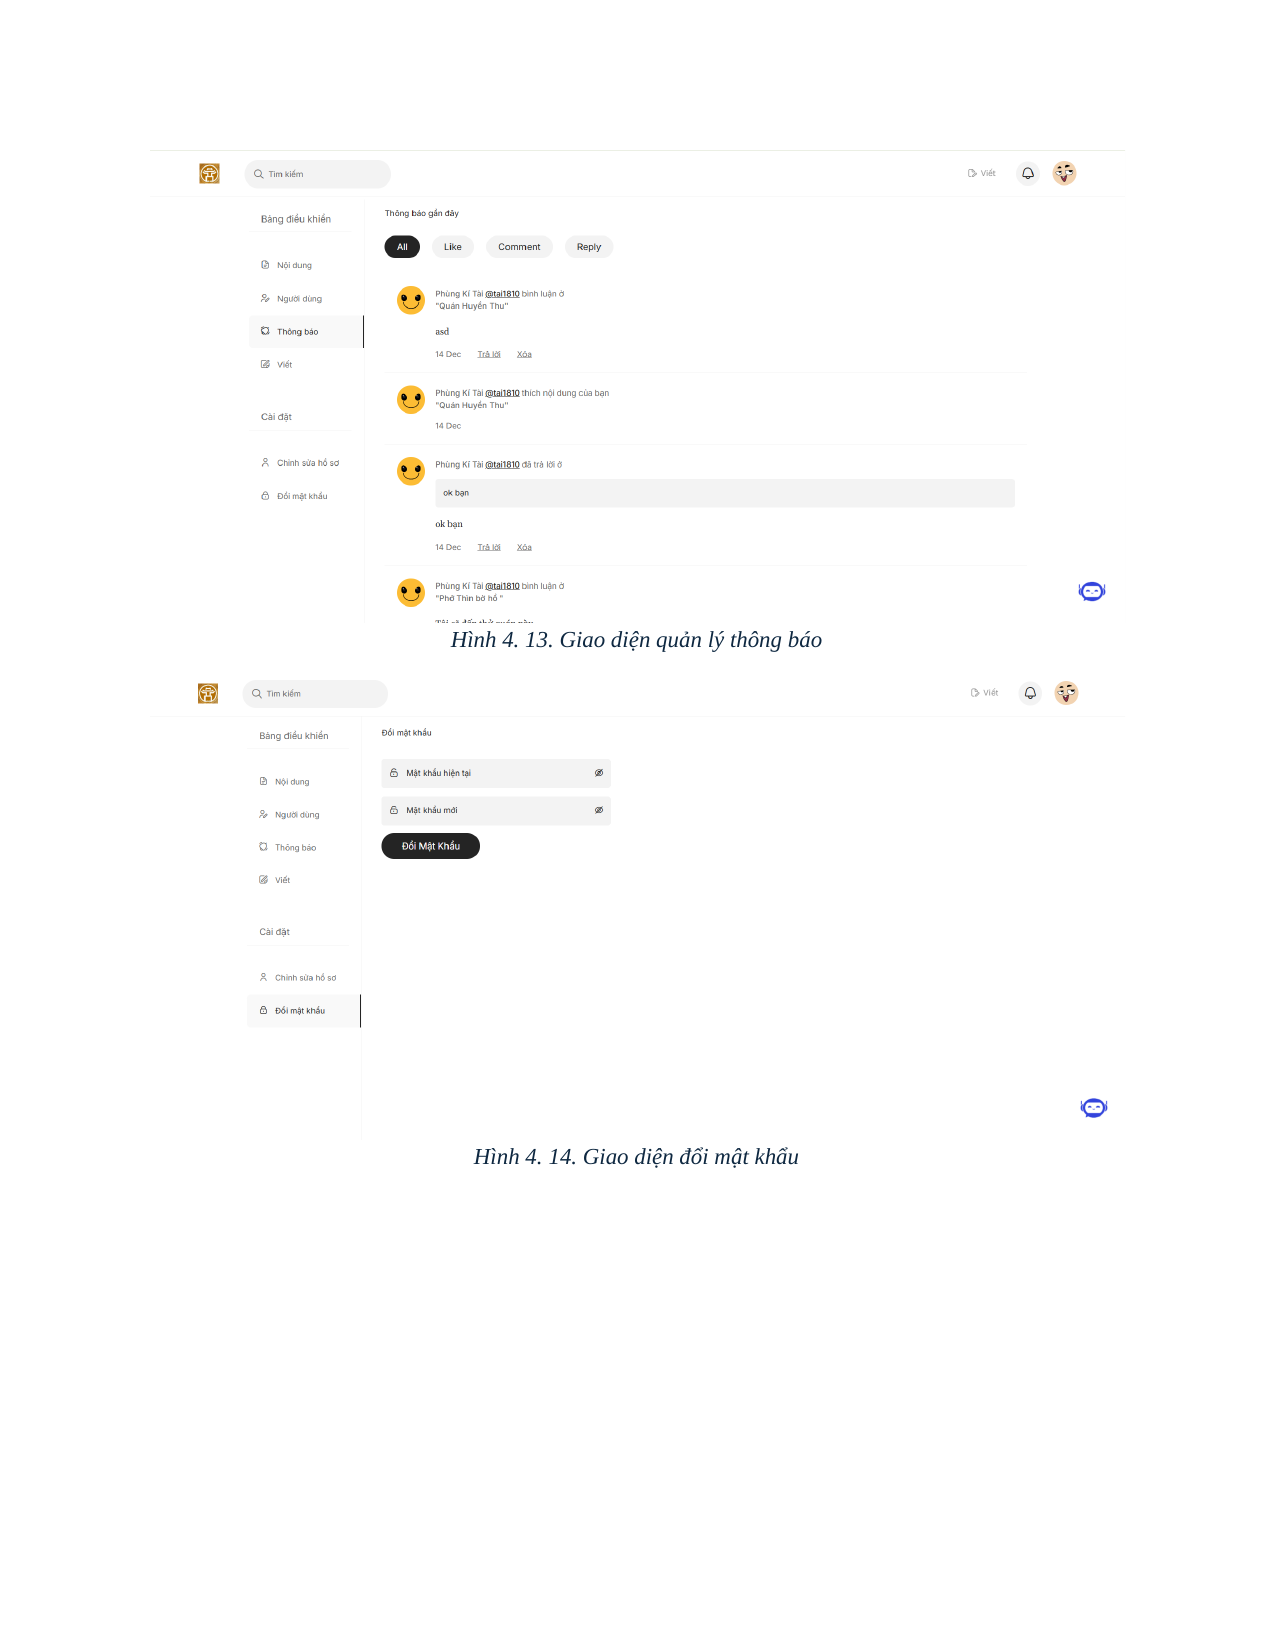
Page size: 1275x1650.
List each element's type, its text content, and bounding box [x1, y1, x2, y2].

picture [150, 150, 1125, 623]
picture [150, 673, 1125, 1140]
text Hình 4. 13. Giao diện quản lý thông báo [150, 626, 1125, 653]
text Hình 4. 14. Giao diện đổi mật khẩu [150, 1143, 1125, 1169]
